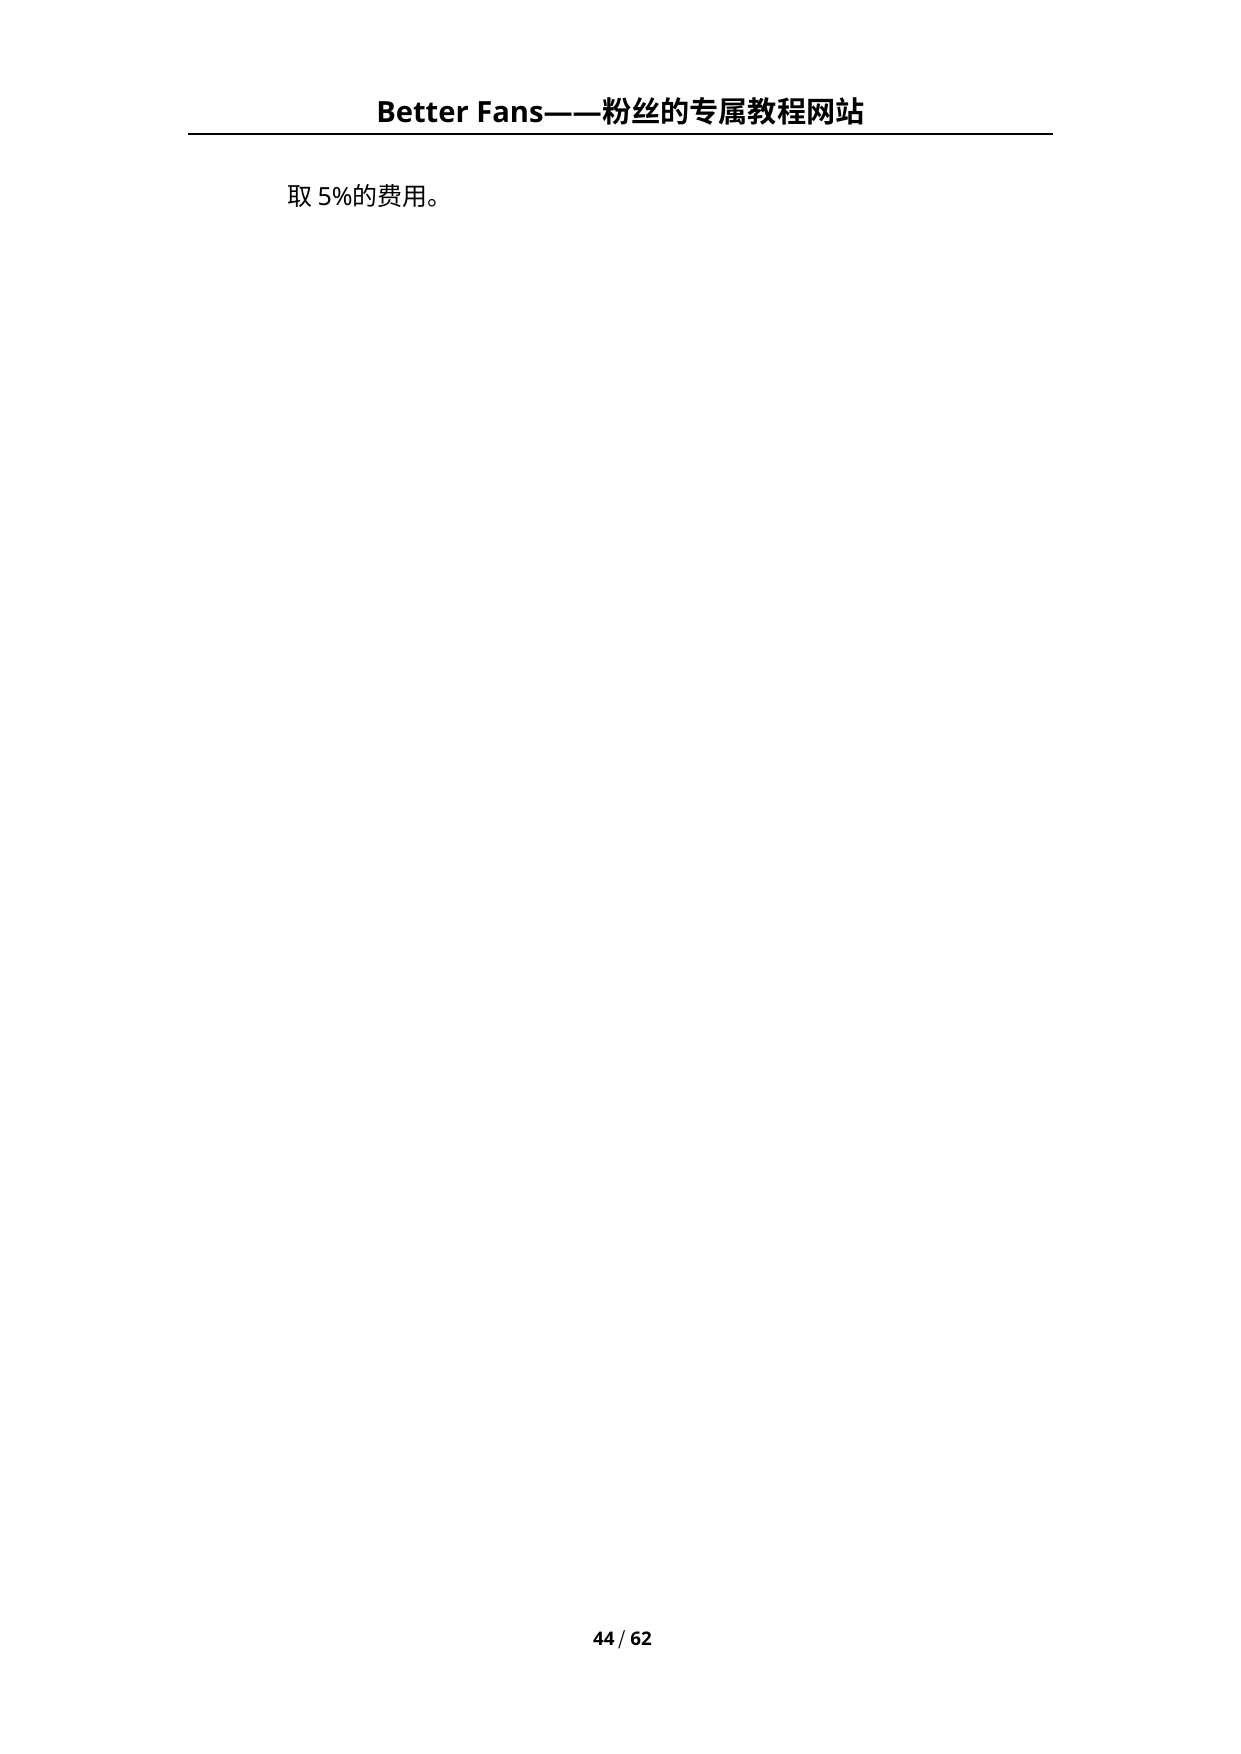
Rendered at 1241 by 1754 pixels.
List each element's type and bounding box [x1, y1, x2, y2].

list [212, 162, 1053, 227]
